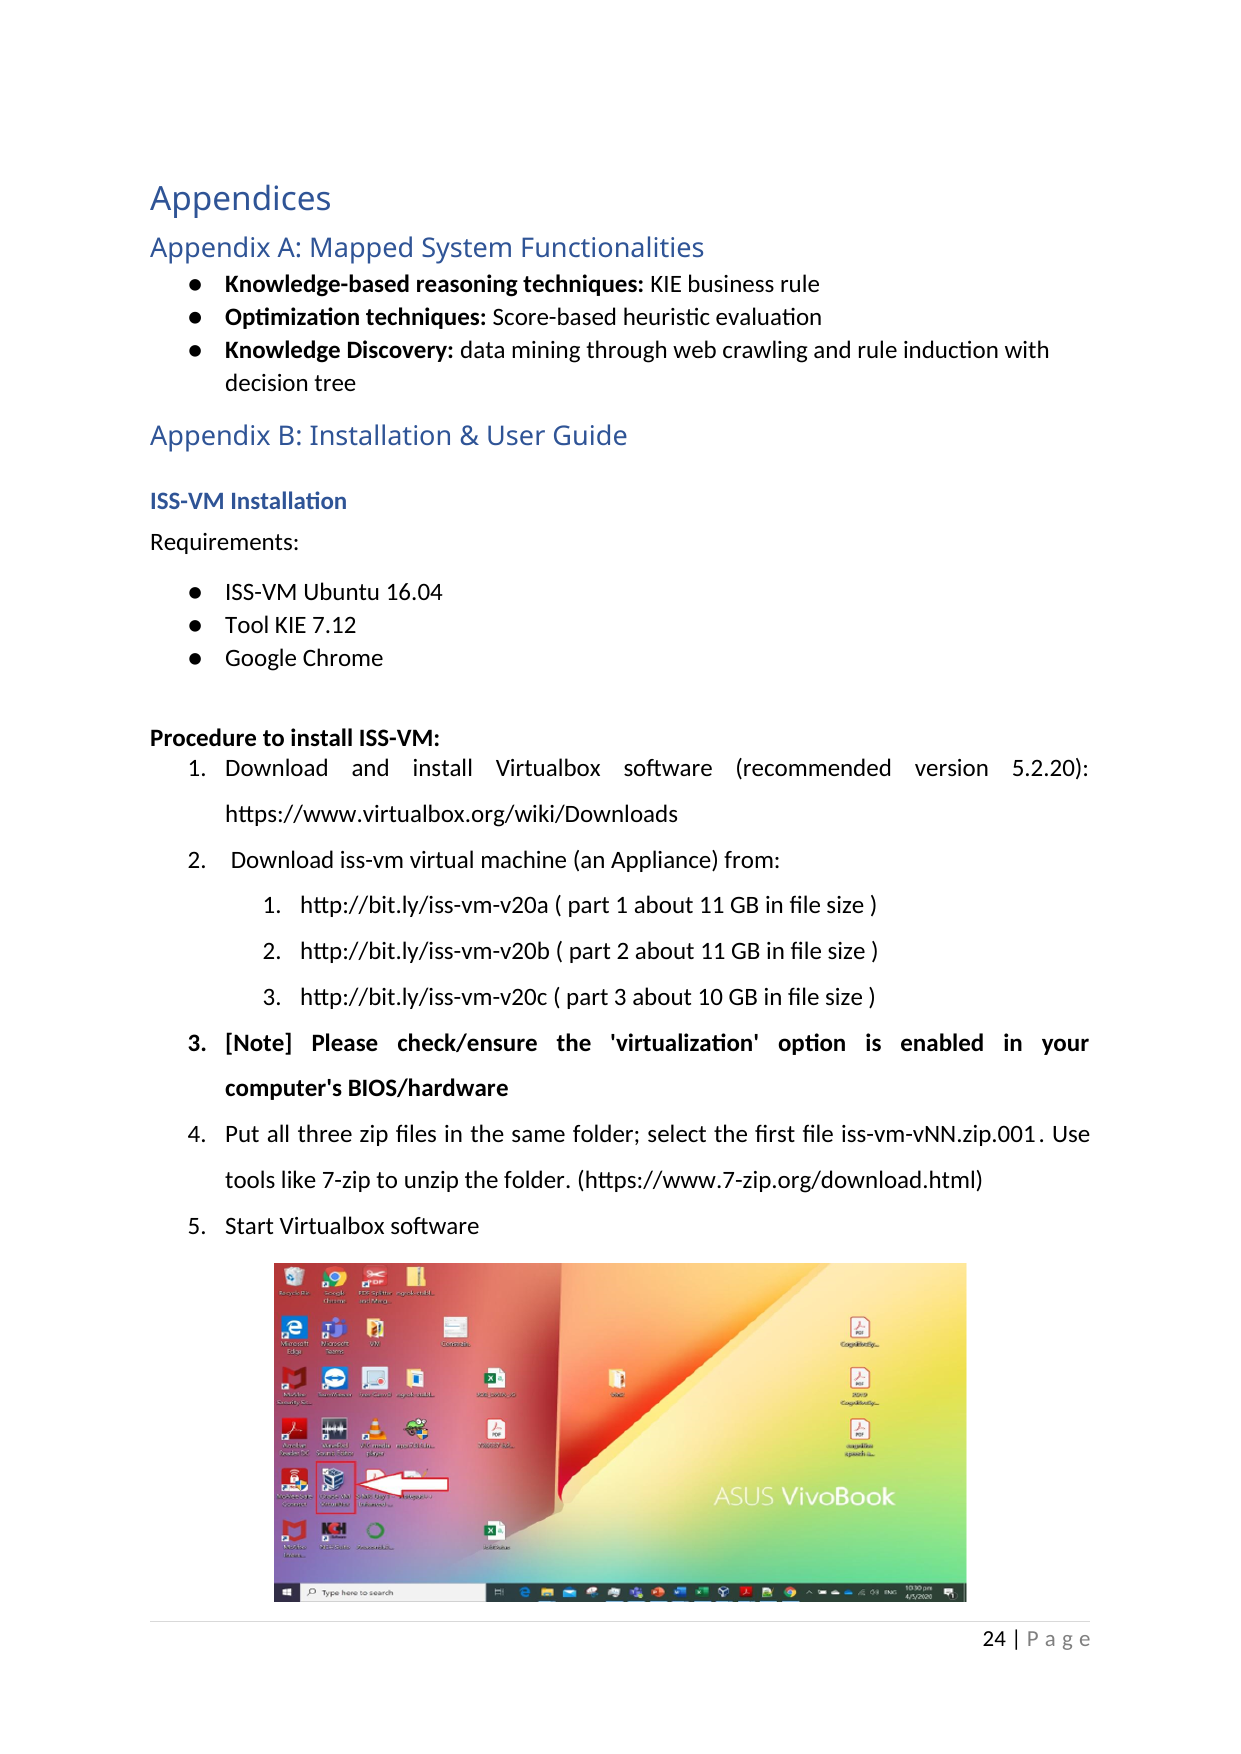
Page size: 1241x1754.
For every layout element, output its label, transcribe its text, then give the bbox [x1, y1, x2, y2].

list Optimization techniques: Score-based heuristic evaluation [187, 301, 1090, 331]
list Start Virtualbox software [187, 1210, 1090, 1240]
list ISS-VM Ubuntu 16.04 [187, 576, 1090, 607]
subtitle Appendices [150, 175, 1090, 220]
text Procedure to install ISS-VM: [150, 722, 1090, 752]
subtitle Appendix B: Installation & User Guide [150, 416, 1090, 453]
list Tool KIE 7.12 [187, 609, 1090, 639]
list Google Chrome [187, 642, 1090, 672]
subtitle Appendix A: Mapped System Functionalities [150, 228, 1090, 265]
subtitle ISS-VM Installation [150, 485, 1090, 516]
list http://bit.ly/iss-vm-v20a ( part 1 about 11 GB in file size ) [262, 890, 1090, 920]
list Knowledge Discovery: data mining through web crawling and rule induction with decision tree [187, 334, 1090, 397]
list Put all three zip files in the same folder; select the first file iss-vm-vNN.zip.001. Use tools like 7-zip to unzip the folder. (https://www.7-zip.org/download.html) [187, 1118, 1090, 1194]
list Knowledge-based reasoning techniques: KIE business rule [187, 268, 1090, 298]
list Download and install Virtualbox software (recommended version 5.2.20): https://www.virtualbox.org/wiki/Downloads [187, 752, 1090, 829]
text Requirements: [150, 526, 1090, 557]
list [Note] Please check/ensure the 'virtualization' option is enabled in your computer's BIOS/hardware [187, 1027, 1090, 1103]
list http://bit.ly/iss-vm-v20c ( part 3 about 10 GB in file size ) [262, 981, 1090, 1012]
list Download iss-vm virtual machine (an Appliance) from: [187, 844, 1090, 874]
picture [273, 1259, 967, 1603]
list http://bit.ly/iss-vm-v20b ( part 2 about 11 GB in file size ) [262, 935, 1090, 966]
